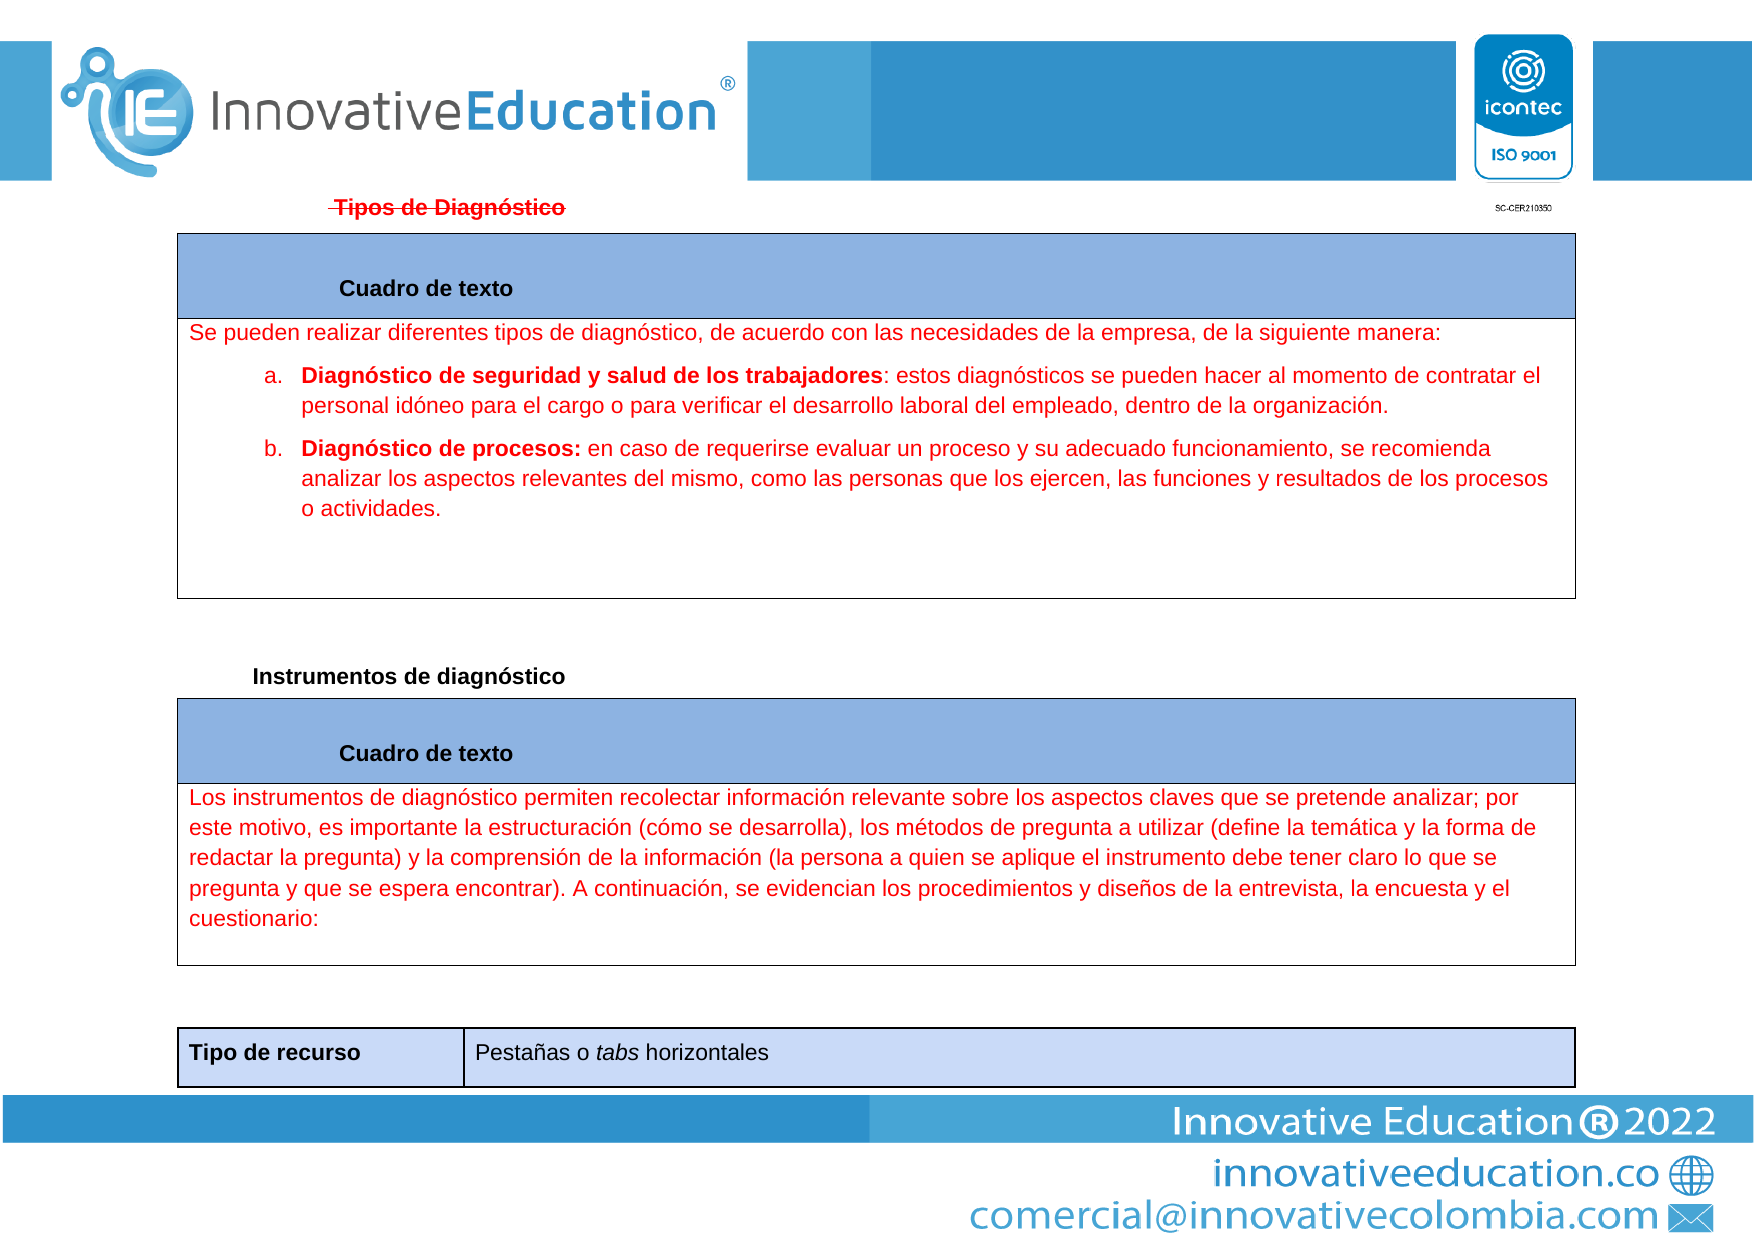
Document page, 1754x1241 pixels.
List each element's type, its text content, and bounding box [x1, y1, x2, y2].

picture [1531, 101, 1536, 114]
picture [1593, 28, 1752, 194]
picture [2, 1093, 1754, 1239]
picture [1471, 32, 1576, 148]
text Tipos de Diagnóstico [252, 148, 1577, 220]
table_cell Los instrumentos de diagnóstico permiten recolectar información relevante sobre los aspectos claves que se pretende analizar; por este motivo, es importante la estructuración (cómo se desarrolla), los métodos de pregunta a utilizar (define la temática y la forma de redactar la pregunta) y la comprensión de la información (la persona a quien se aplique el instrumento debe tener claro lo que se pregunta y que se espera encontrar). A continuación, se evidencian los procedimientos y diseños de la entrevista, la encuesta y el cuestionario: [178, 784, 1575, 965]
picture [1520, 103, 1528, 114]
picture [1492, 104, 1500, 114]
text Instrumentos de diagnóstico [252, 663, 1577, 689]
picture [1477, 124, 1571, 148]
table_cell Se pueden realizar diferentes tipos de diagnóstico, de acuerdo con las necesidades de la empresa, de la siguiente manera: Diagnóstico de seguridad y salud de los trabajadores: estos diagnósticos se pueden hacer al momento de contratar el personal idóneo para el cargo o para verificar el desarrollo laboral del empleado, dentro de la organización. Diagnóstico de procesos: en caso de requerirse evaluar un proceso y su adecuado funcionamiento, se recomienda analizar los aspectos relevantes del mismo, como las personas que los ejercen, las funciones y resultados de los procesos o actividades. [178, 319, 1575, 598]
picture [1516, 64, 1531, 78]
picture [1534, 59, 1544, 85]
table_header Tipo de recurso [179, 1029, 463, 1086]
picture [1510, 57, 1533, 85]
table_header Cuadro de texto [178, 234, 1575, 318]
picture [0, 28, 1456, 194]
picture [1513, 51, 1538, 57]
picture [1539, 103, 1549, 114]
table_header Cuadro de texto [178, 699, 1575, 783]
picture [1511, 86, 1535, 92]
picture [1503, 61, 1508, 83]
table_header Pestañas o tabs horizontales [465, 1029, 1574, 1086]
